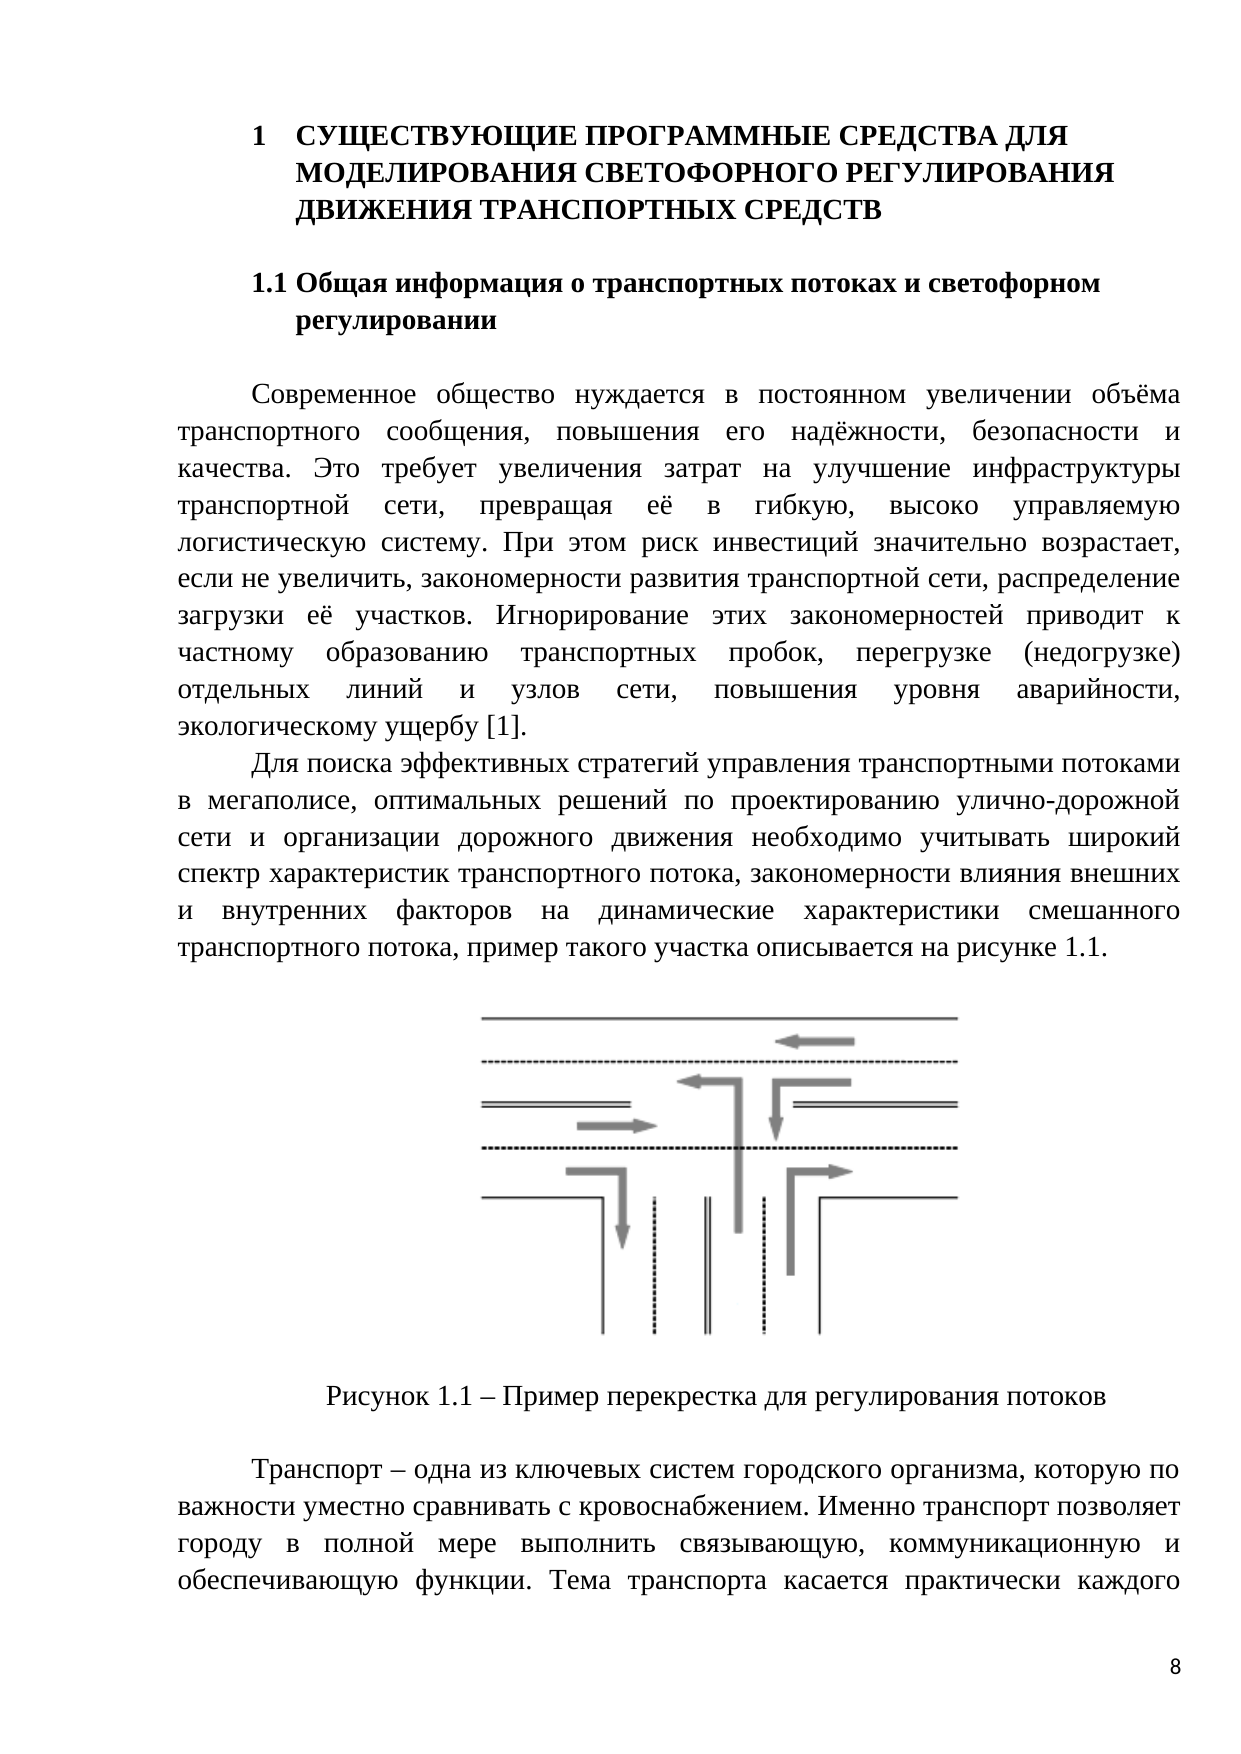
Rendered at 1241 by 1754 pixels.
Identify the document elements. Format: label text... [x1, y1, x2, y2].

list Рисунок 1.1 – Пример перекрестка для регулирования потоков [177, 1378, 1181, 1411]
list Для поиска эффективных стратегий управления транспортными потоками в мегаполисе, оптимальных решений по проектированию улично-дорожной сети и организации дорожного движения необходимо учитывать широкий спектр характеристик транспортного потока, закономерности влияния внешних и внутренних факторов на динамические характеристики смешанного транспортного потока, пример такого участка описывается на рисунке 1.1. [177, 745, 1181, 963]
subtitle Общая информация о транспортных потоках и светофорном регулировании [251, 266, 1181, 336]
subtitle СУЩЕСТВУЮЩИЕ ПРОГРАММНЫЕ СРЕДСТВА ДЛЯ МОДЕЛИРОВАНИЯ СВЕТОФОРНОГО РЕГУЛИРОВАНИЯ ДВИЖЕНИЯ ТРАНСПОРТНЫХ СРЕДСТВ [252, 118, 1181, 225]
list Современное общество нуждается в постоянном увеличении объёма транспортного сообщения, повышения его надёжности, безопасности и качества. Это требует увеличения затрат на улучшение инфраструктуры транспортной сети, превращая её в гибкую, высоко управляемую логистическую систему. При этом риск инвестиций значительно возрастает, если не увеличить, закономерности развития транспортной сети, распределение загрузки её участков. Игнорирование этих закономерностей приводит к частному образованию транспортных пробок, перегрузке (недогрузке) отдельных линий и узлов сети, повышения уровня аварийности, экологическому ущербу [1]. [177, 376, 1181, 742]
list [177, 1451, 1181, 1596]
picture [466, 1003, 966, 1339]
